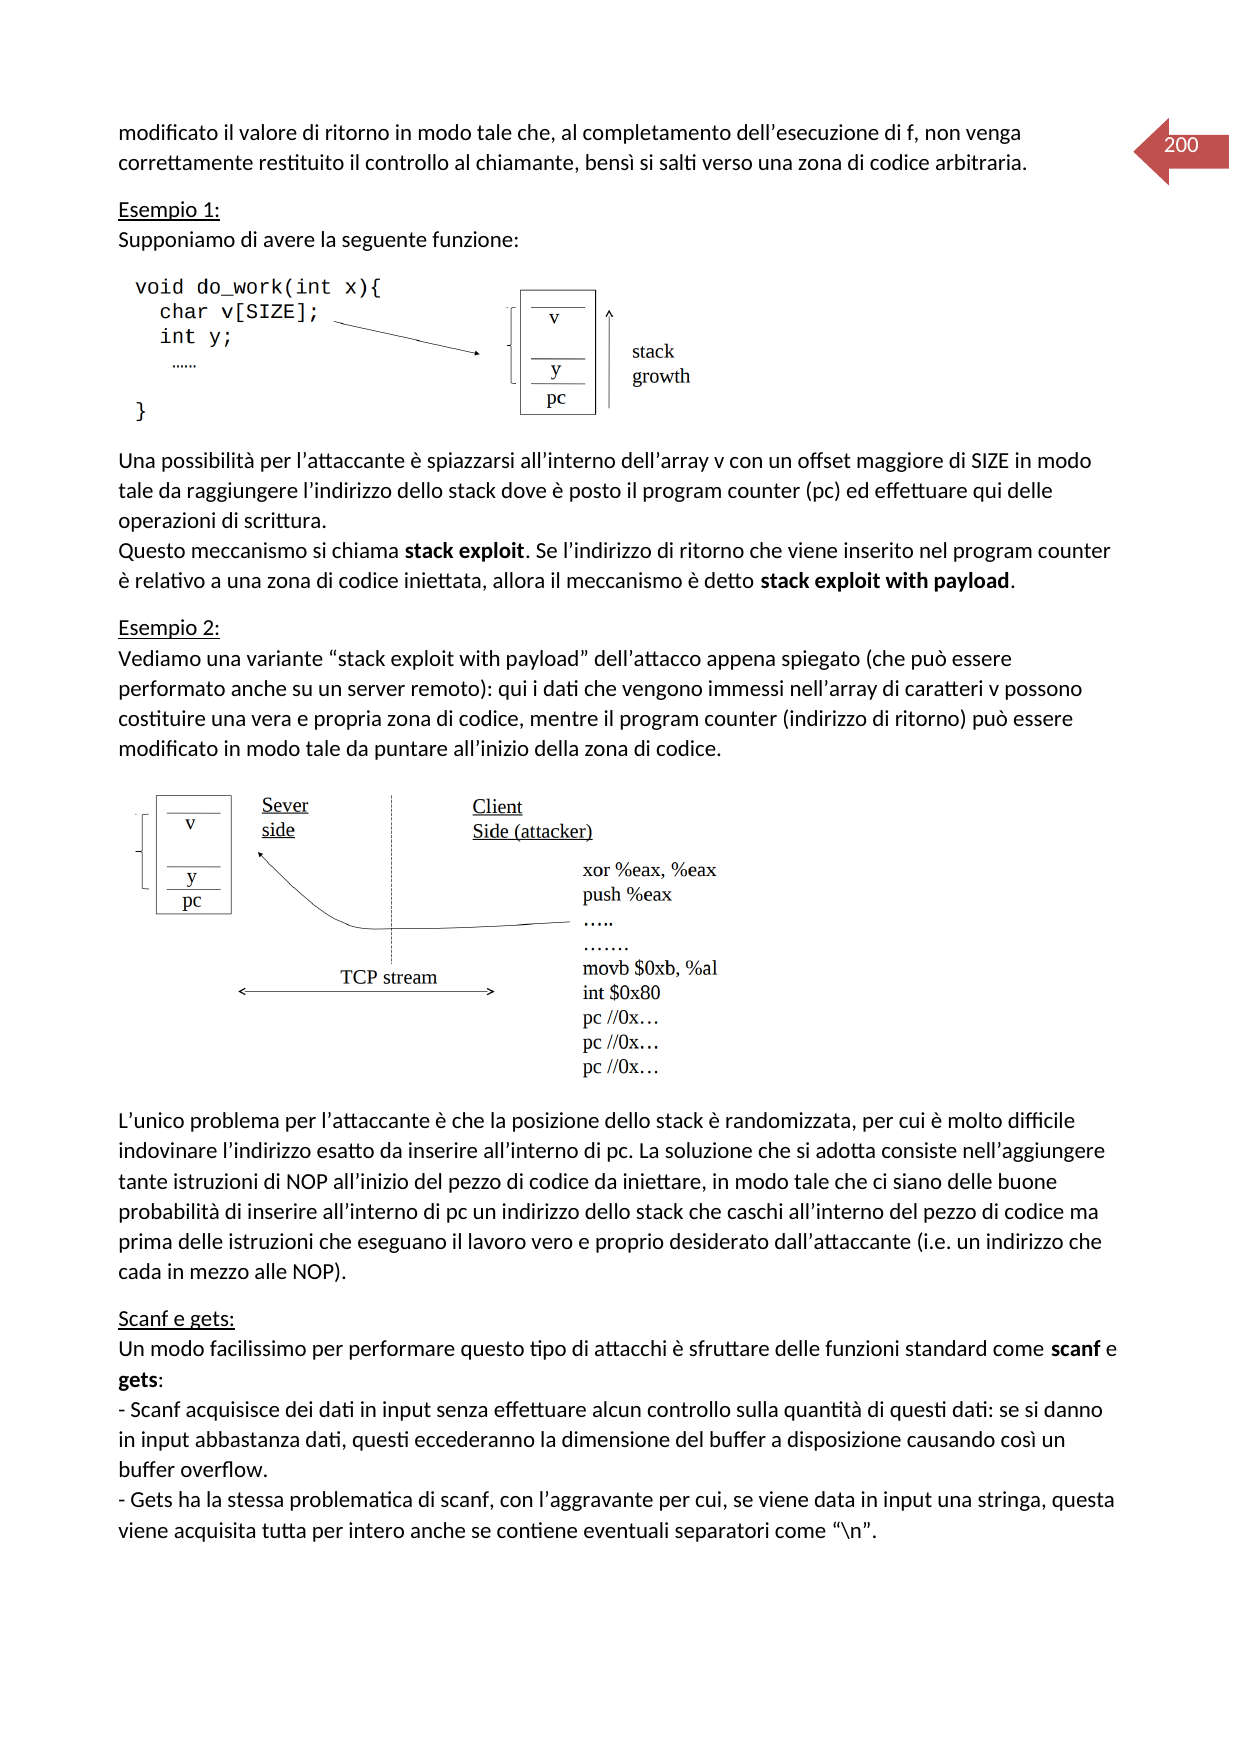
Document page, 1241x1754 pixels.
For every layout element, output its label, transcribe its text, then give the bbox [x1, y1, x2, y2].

picture [118, 781, 733, 1088]
text L’unico problema per l’attaccante è che la posizione dello stack è randomizzata, per cui è molto difficile indovinare l’indirizzo esatto da inserire all’interno di pc. La soluzione che si adotta consiste nell’aggiungere tante istruzioni di NOP all’inizio del pezzo di codice da iniettare, in modo tale che ci siano delle buone probabilità di inserire all’interno di pc un indirizzo dello stack che caschi all’interno del pezzo di codice ma prima delle istruzioni che eseguano il lavoro vero e proprio desiderato dall’attaccante (i.e. un indirizzo che cada in mezzo alle NOP). [118, 1106, 1122, 1285]
text Esempio 2: Vediamo una variante “stack exploit with payload” dell’attacco appena spiegato (che può essere performato anche su un server remoto): qui i dati che vengono immessi nell’array di caratteri v possono costituire una vera e propria zona di codice, mentre il program counter (indirizzo di ritorno) può essere modificato in modo tale da puntare all’inizio della zona di codice. [118, 613, 1122, 762]
picture [118, 272, 701, 427]
text Una possibilità per l’attaccante è spiazzarsi all’interno dell’array v con un offset maggiore di SIZE in modo tale da raggiungere l’indirizzo dello stack dove è posto il program counter (pc) ed effettuare qui delle operazioni di scrittura. Questo meccanismo si chiama stack exploit. Se l’indirizzo di ritorno che viene inserito nel program counter è relativo a una zona di codice iniettata, allora il meccanismo è detto stack exploit with payload. [118, 446, 1122, 595]
text Scanf e gets: Un modo facilissimo per performare questo tipo di attacchi è sfruttare delle funzioni standard come scanf e gets: - Scanf acquisisce dei dati in input senza effettuare alcun controllo sulla quantità di questi dati: se si danno in input abbastanza dati, questi eccederanno la dimensione del buffer a disposizione causando così un buffer overflow. - Gets ha la stessa problematica di scanf, con l’aggravante per cui, se viene data in input una stringa, questa viene acquisita tutta per intero anche se contiene eventuali separatori come “\n”. [118, 1304, 1122, 1544]
text Esempio 1: Supponiamo di avere la seguente funzione: [118, 195, 1122, 253]
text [118, 118, 1122, 176]
